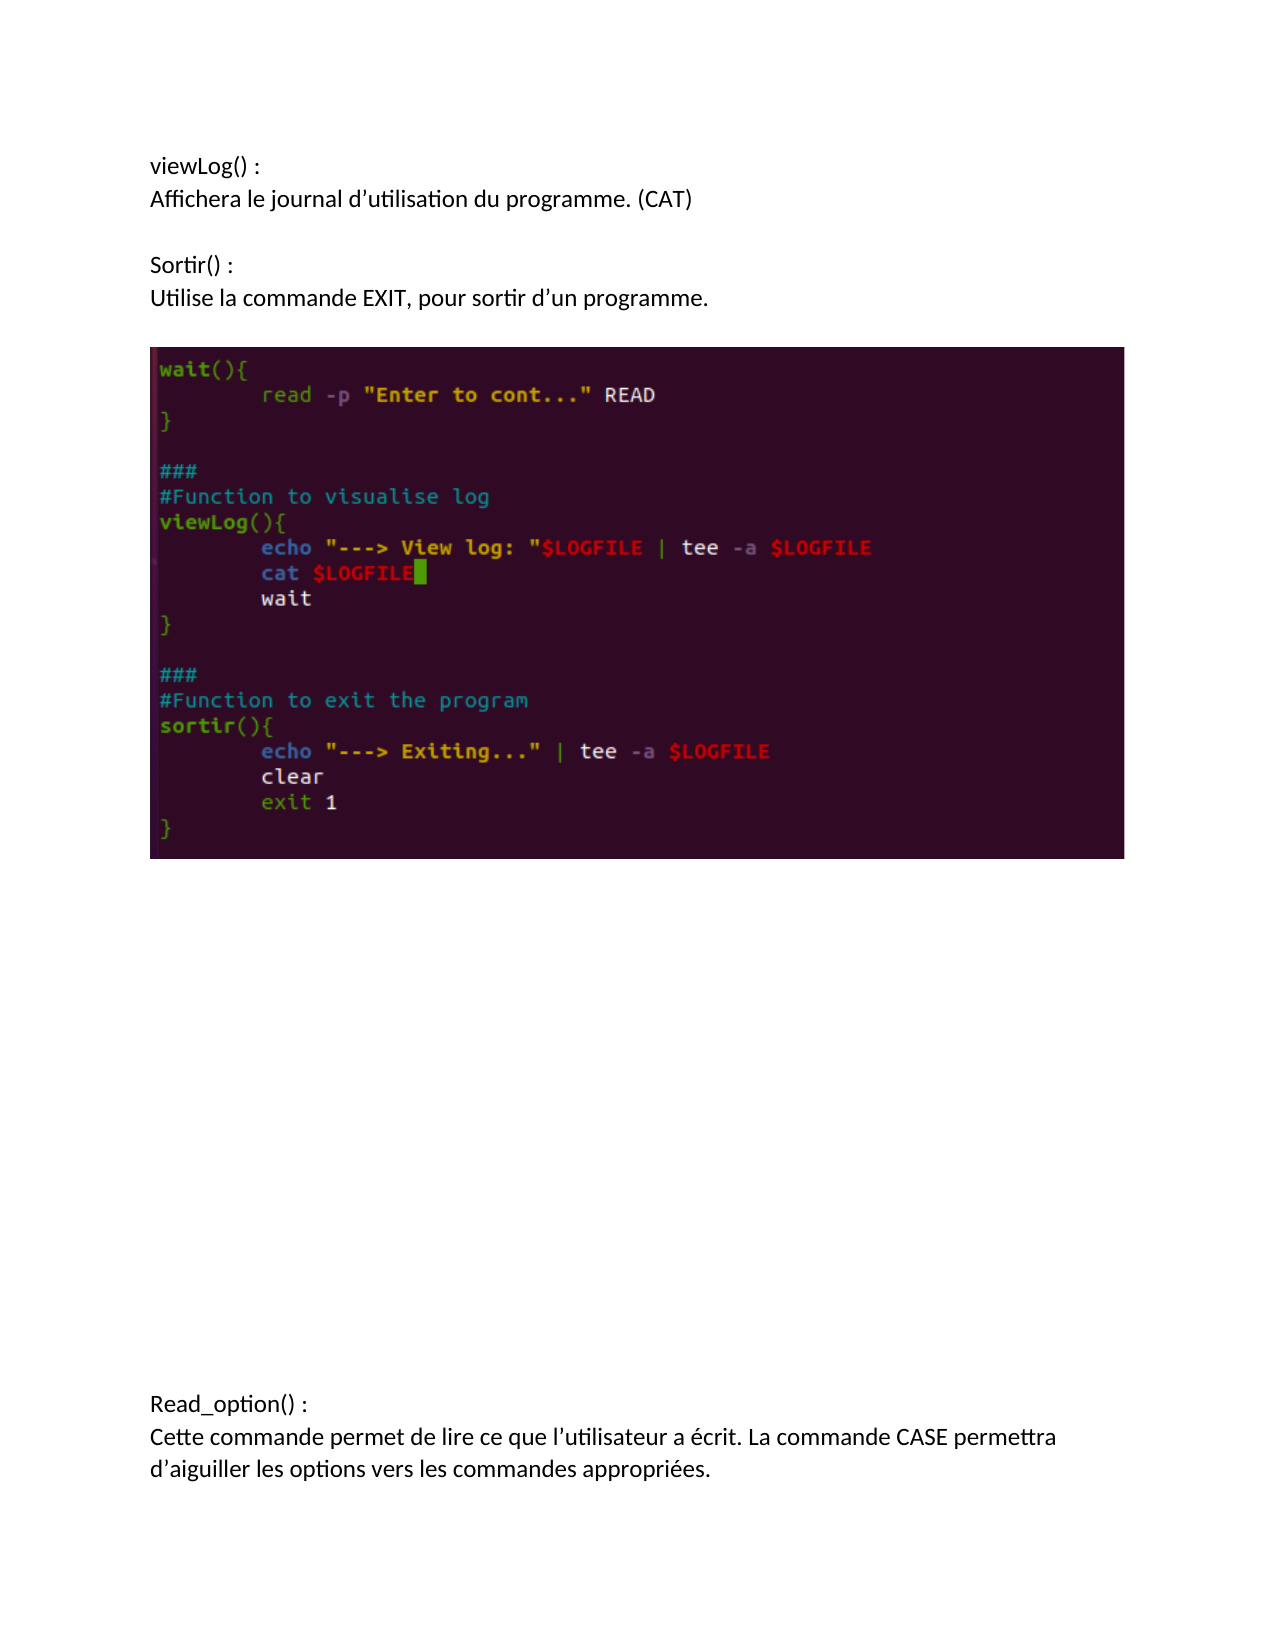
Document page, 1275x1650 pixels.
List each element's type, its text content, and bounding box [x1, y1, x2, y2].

text Cette commande permet de lire ce que l’utilisateur a écrit. La commande CASE permettra d’aiguiller les options vers les commandes appropriées. [150, 1421, 1125, 1484]
picture [150, 347, 1125, 859]
text Sortir() : [150, 249, 1125, 279]
text Affichera le journal d’utilisation du programme. (CAT) [150, 183, 1125, 213]
text Read_option() : [150, 1388, 1125, 1418]
text Utilise la commande EXIT, pour sortir d’un programme. [150, 282, 1125, 312]
text viewLog() : [150, 150, 1125, 181]
